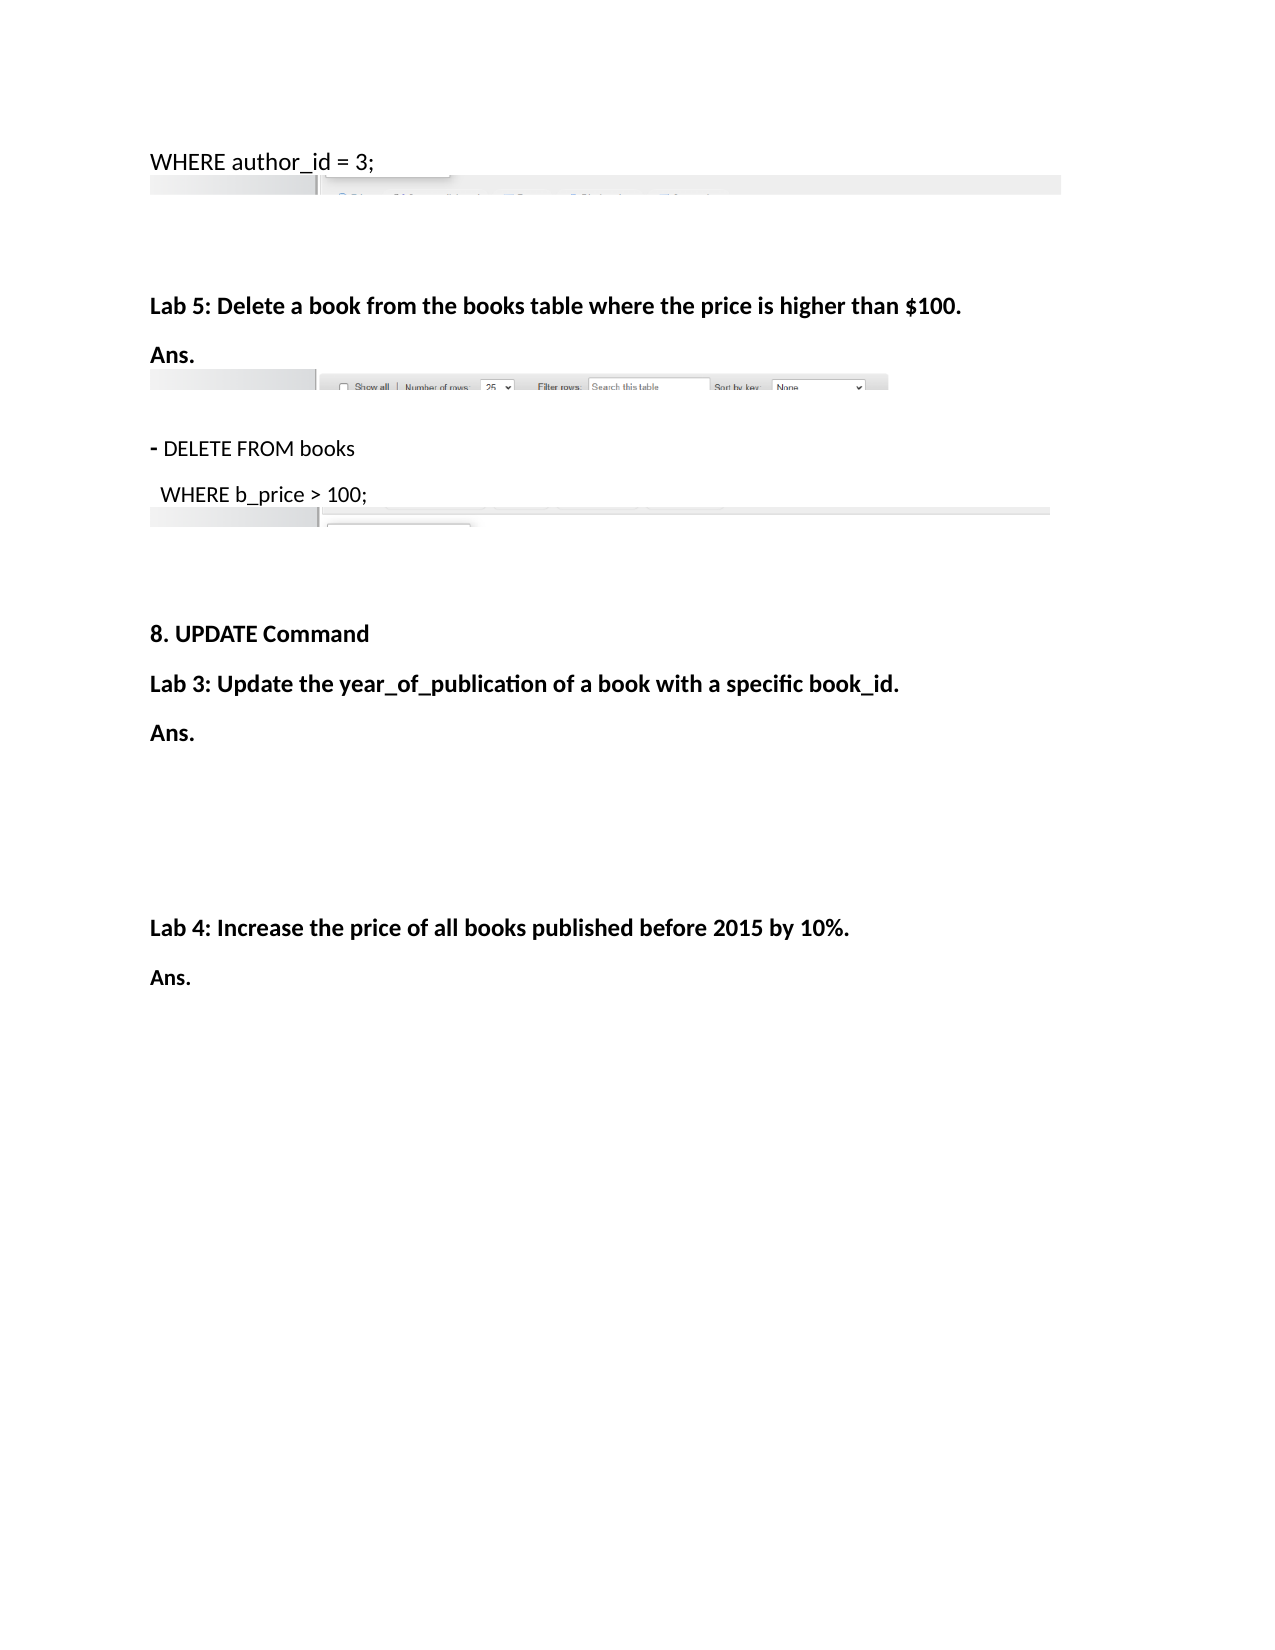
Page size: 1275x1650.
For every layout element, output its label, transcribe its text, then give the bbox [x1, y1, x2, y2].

text - DELETE FROM books [150, 436, 1125, 461]
text Ans. [150, 963, 1125, 992]
text Lab 5: Delete a book from the books table where the price is higher than $100. [150, 291, 1125, 320]
text Lab 4: Increase the price of all books published before 2015 by 10%. [150, 913, 1125, 942]
text WHERE b_price > 100; [150, 482, 1125, 507]
text Ans. [150, 341, 1125, 369]
text Lab 3: Update the year_of_publication of a book with a specific book_id. [150, 669, 1125, 698]
text Ans. [150, 719, 1125, 747]
text WHERE author_id = 3; [150, 150, 1125, 175]
text 8. UPDATE Command [150, 619, 1125, 648]
